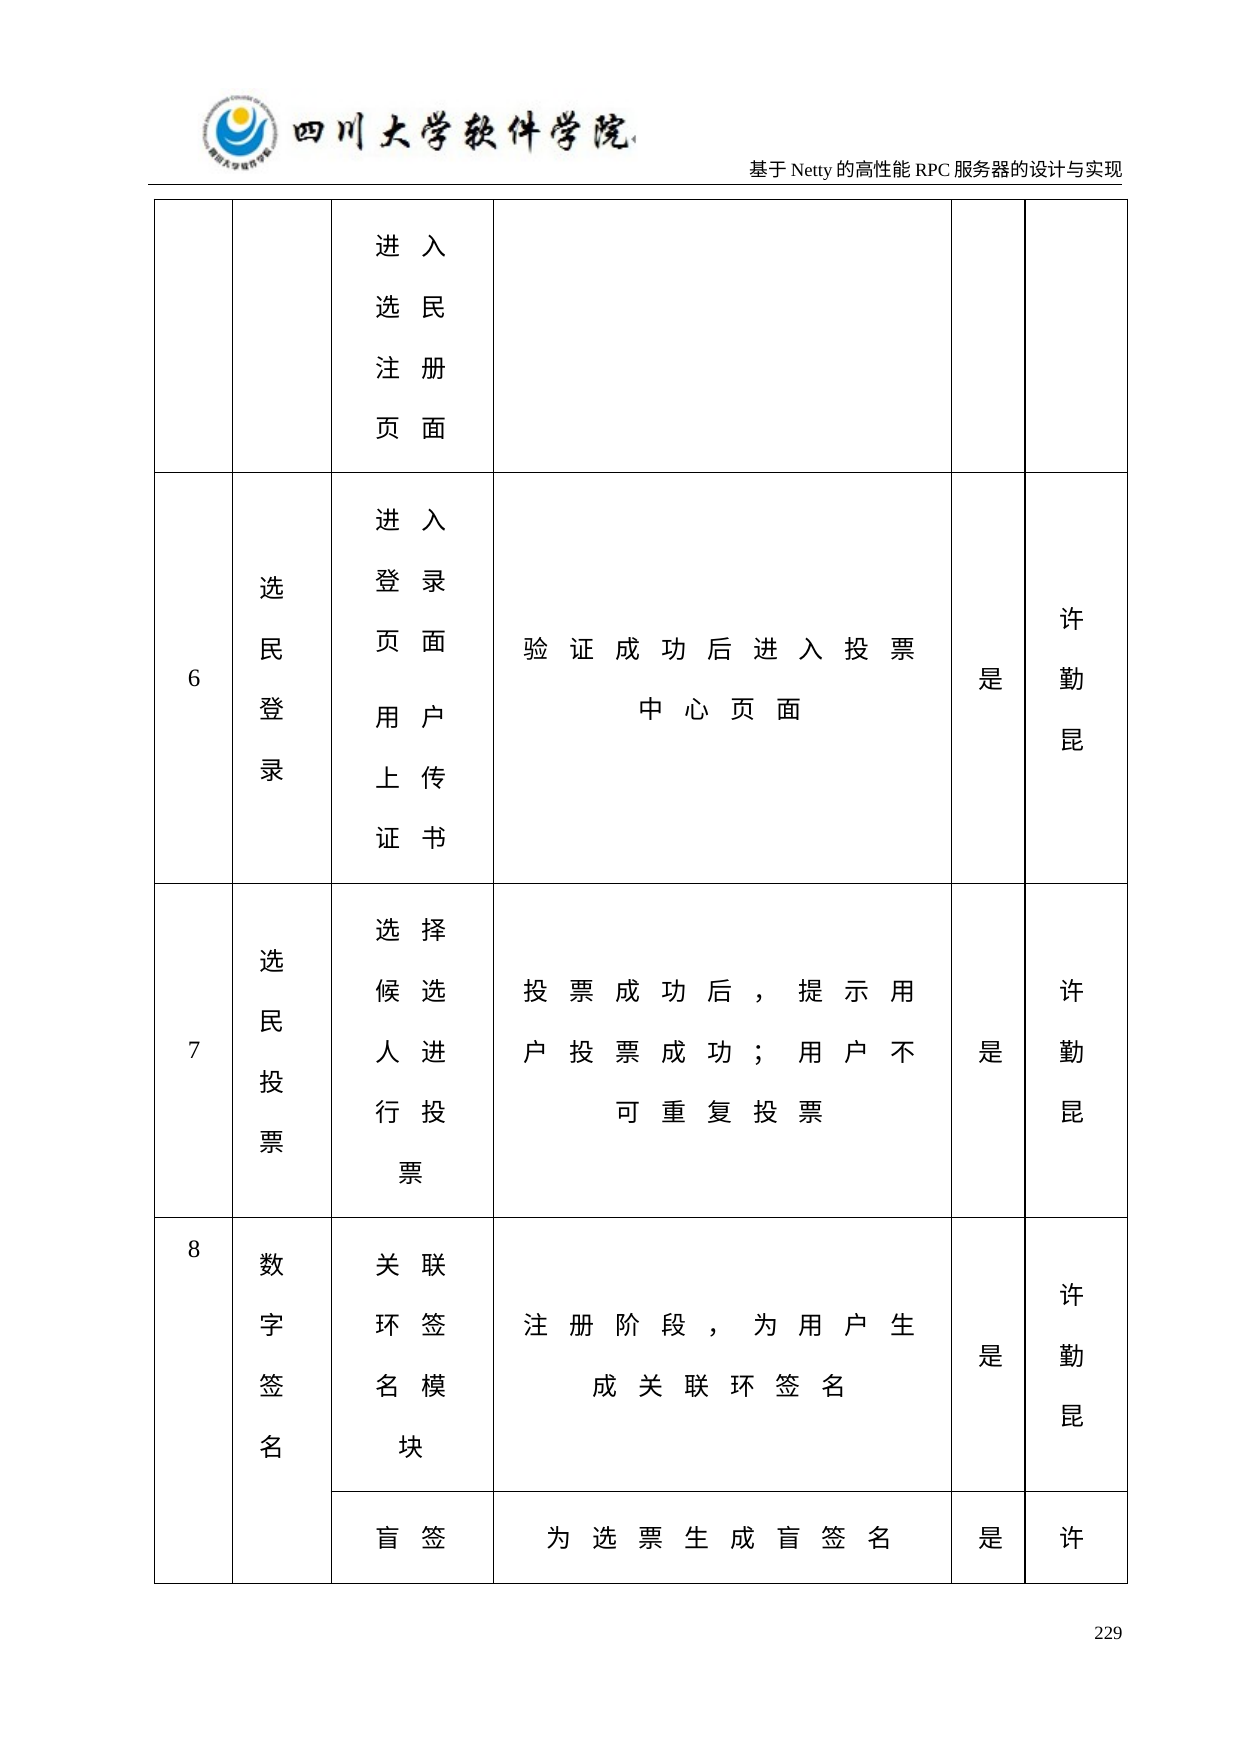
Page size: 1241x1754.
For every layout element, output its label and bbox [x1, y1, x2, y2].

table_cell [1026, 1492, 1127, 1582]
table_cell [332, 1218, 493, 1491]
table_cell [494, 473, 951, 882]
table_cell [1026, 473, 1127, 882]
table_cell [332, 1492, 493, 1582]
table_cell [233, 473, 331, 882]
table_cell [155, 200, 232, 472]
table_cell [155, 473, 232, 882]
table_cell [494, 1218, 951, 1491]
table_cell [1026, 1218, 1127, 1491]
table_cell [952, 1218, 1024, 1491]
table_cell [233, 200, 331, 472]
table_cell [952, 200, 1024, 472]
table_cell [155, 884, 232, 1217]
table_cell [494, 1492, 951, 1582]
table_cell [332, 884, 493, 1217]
picture [197, 88, 639, 177]
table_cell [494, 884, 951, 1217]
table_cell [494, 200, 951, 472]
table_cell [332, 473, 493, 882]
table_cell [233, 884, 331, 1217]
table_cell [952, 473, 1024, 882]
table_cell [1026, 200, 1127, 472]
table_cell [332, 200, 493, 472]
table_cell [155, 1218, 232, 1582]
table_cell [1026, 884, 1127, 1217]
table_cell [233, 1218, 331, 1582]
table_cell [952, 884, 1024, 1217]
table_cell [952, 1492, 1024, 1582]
